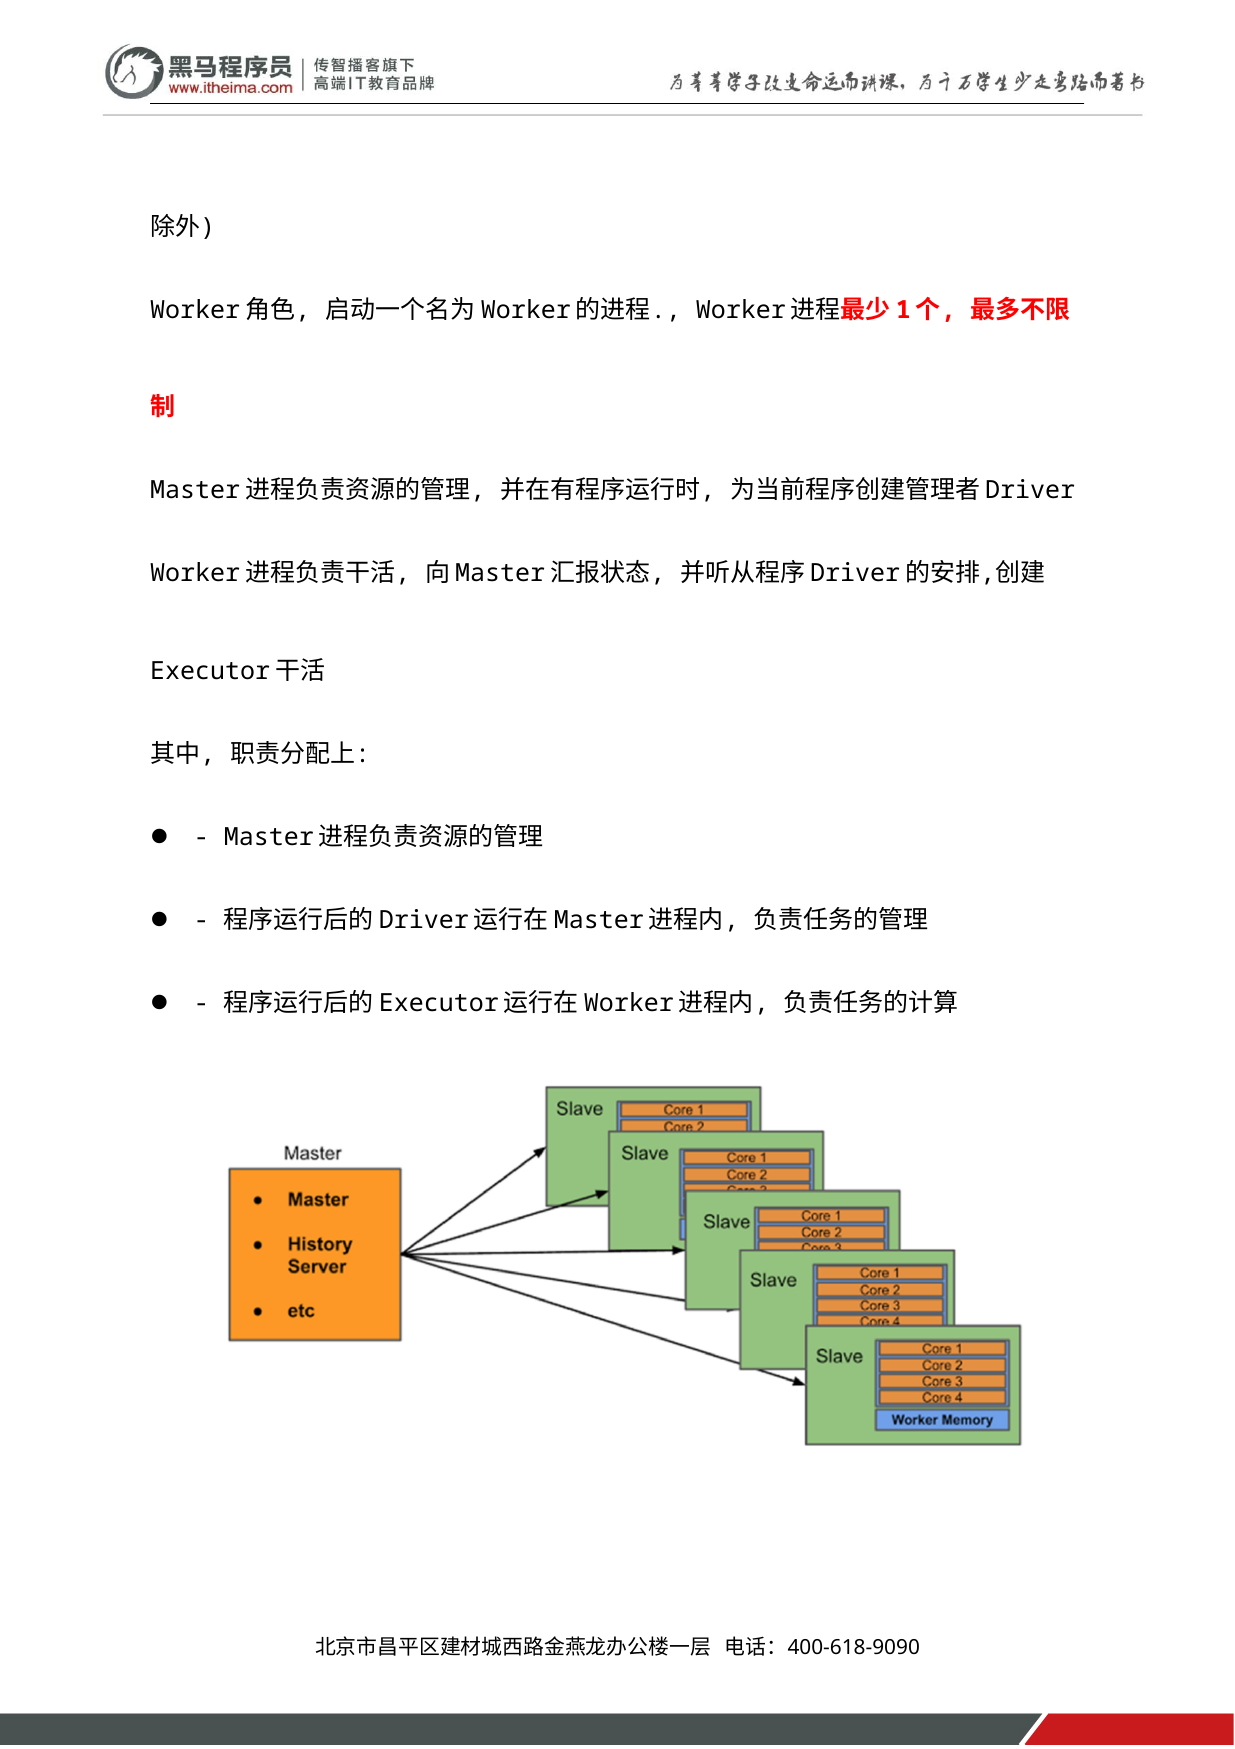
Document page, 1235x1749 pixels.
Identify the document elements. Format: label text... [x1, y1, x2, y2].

text 其中, 职责分配上: [150, 719, 1084, 784]
text Worker进程负责干活, 向Master汇报状态, 并听从程序Driver的安排,创建Executor干活 [150, 538, 1084, 701]
picture [0, 1654, 1234, 1745]
text Master进程负责资源的管理, 并在有程序运行时, 为当前程序创建管理者Driver [150, 455, 1084, 520]
list - Master进程负责资源的管理 [150, 802, 1084, 867]
picture [0, 0, 1235, 123]
list - 程序运行后的Executor运行在Worker进程内, 负责任务的计算 [150, 968, 1084, 1033]
list - 程序运行后的Driver运行在Master进程内, 负责任务的管理 [150, 885, 1084, 950]
text Worker角色, 启动一个名为 Worker的进程., Worker进程最少1个, 最多不限制 [150, 275, 1084, 437]
picture [223, 1083, 1027, 1448]
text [150, 192, 1084, 257]
